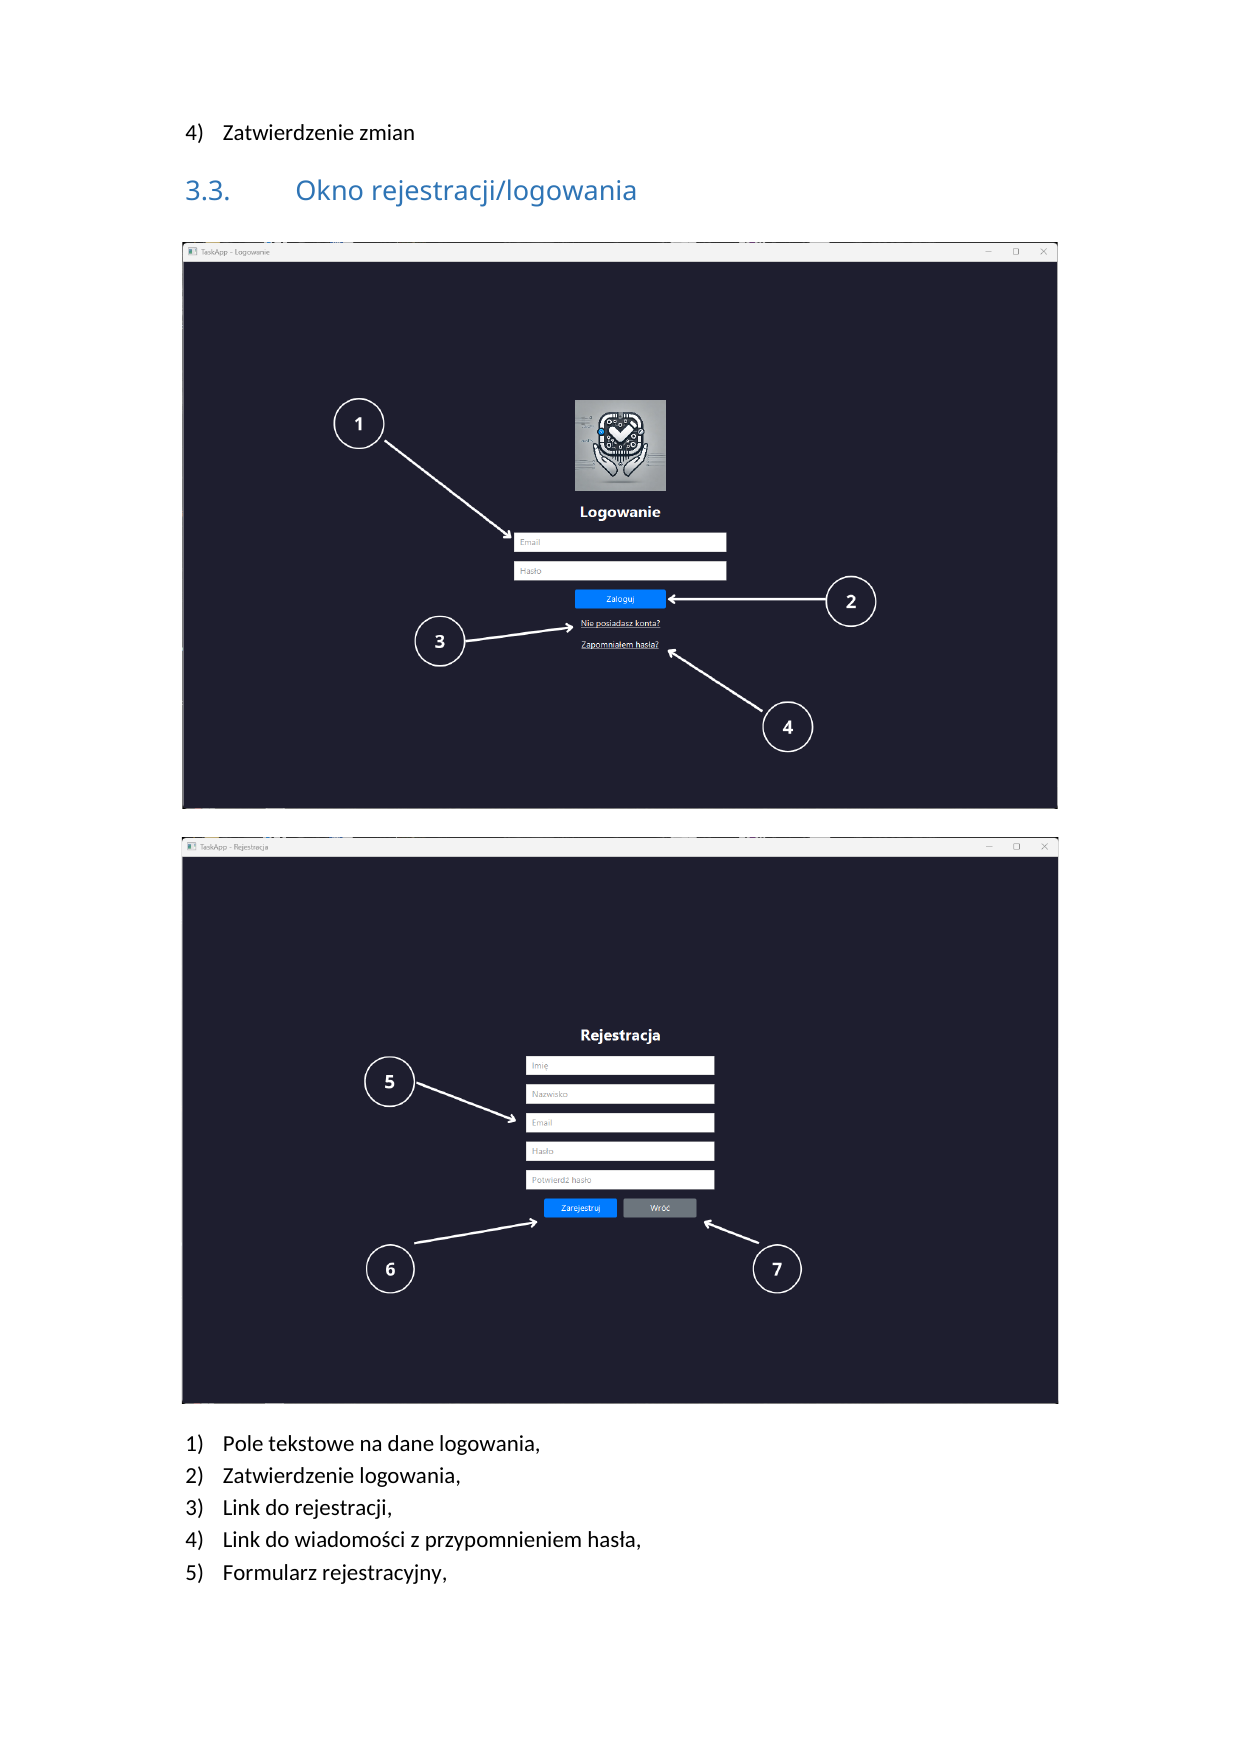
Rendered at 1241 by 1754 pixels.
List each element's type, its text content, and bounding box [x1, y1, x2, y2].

list Link do rejestracji, [185, 1493, 1093, 1521]
list Zatwierdzenie zmian [185, 118, 1093, 146]
picture [182, 242, 1058, 809]
list Zatwierdzenie logowania, [185, 1461, 1093, 1489]
subtitle Okno rejestracji/logowania [185, 171, 1093, 208]
list Formularz rejestracyjny, [185, 1558, 1093, 1586]
picture [181, 837, 1059, 1404]
list Link do wiadomości z przypomnieniem hasła, [185, 1526, 1093, 1554]
list Pole tekstowe na dane logowania, [185, 1429, 1093, 1457]
